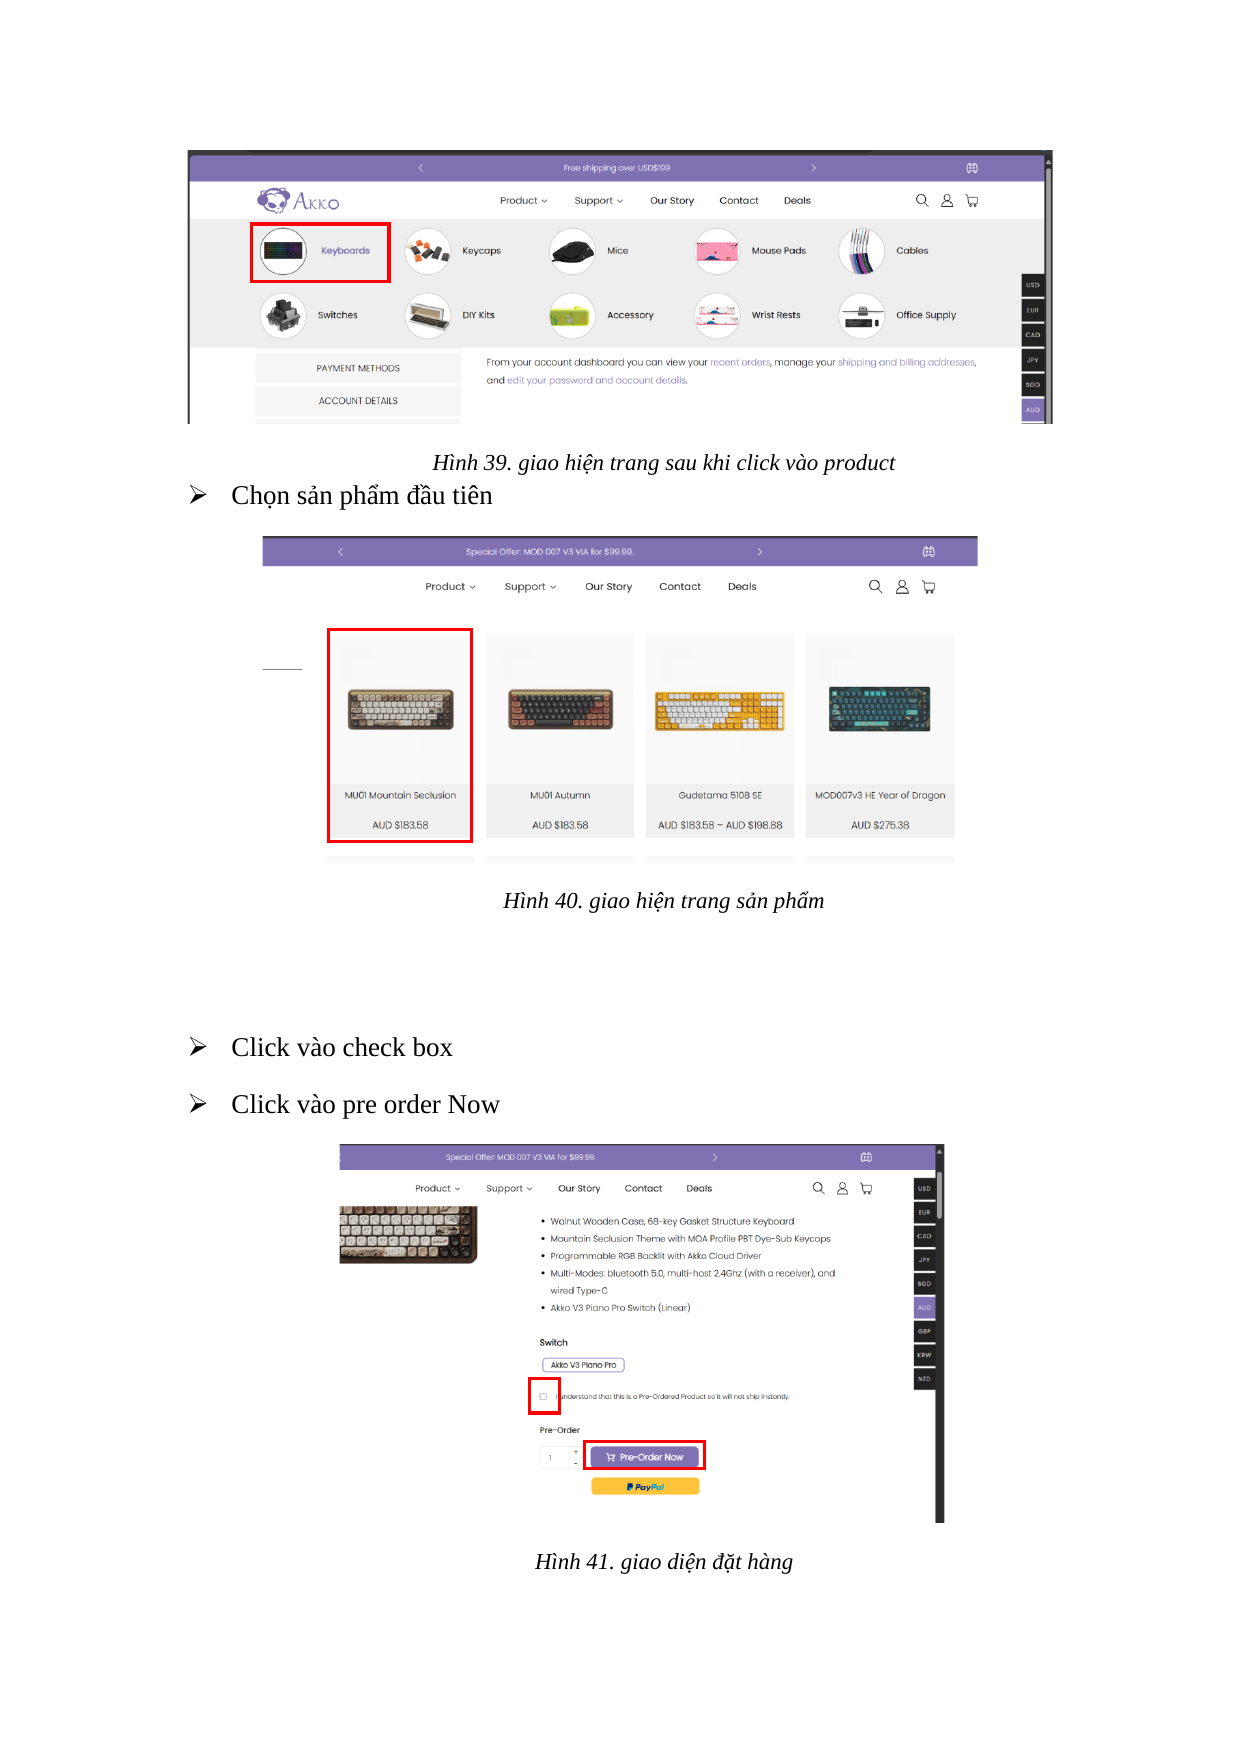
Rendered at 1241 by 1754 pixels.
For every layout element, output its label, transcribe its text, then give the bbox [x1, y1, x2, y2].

list Chọn sản phẩm đầu tiên [187, 479, 1053, 511]
list Hình 41. giao diện đặt hàng [275, 1548, 1053, 1574]
picture [339, 1144, 945, 1523]
list Click vào pre order Now [187, 1088, 1053, 1119]
list Hình 39. giao hiện trang sau khi click vào product [275, 449, 1053, 475]
picture [187, 150, 1053, 424]
list Hình 40. giao hiện trang sản phẩm [275, 888, 1053, 914]
list Click vào check box [187, 1031, 1053, 1062]
picture [262, 536, 978, 863]
